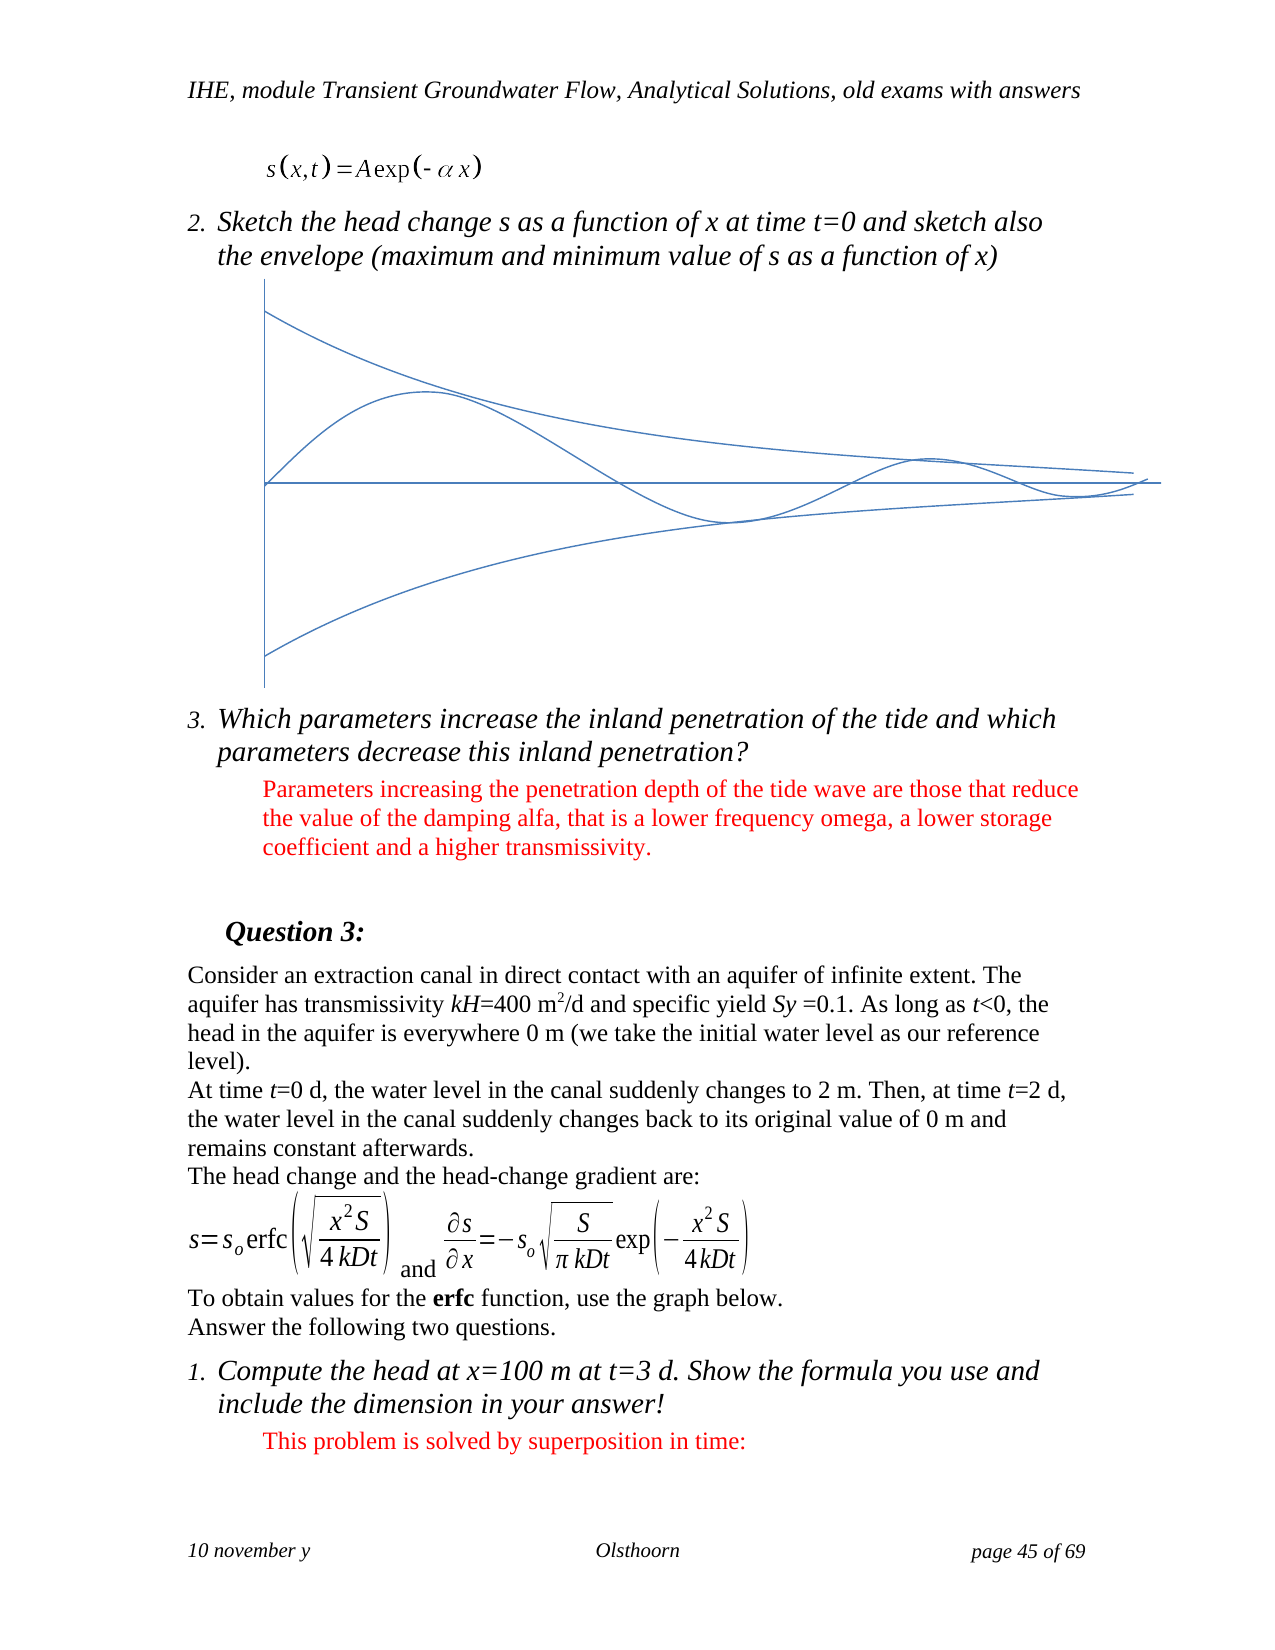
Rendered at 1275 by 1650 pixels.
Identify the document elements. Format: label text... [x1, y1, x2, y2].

text The head change and the head-change gradient are: [187, 1161, 1087, 1190]
text At time t=0 d, the water level in the canal suddenly changes to 2 m. Then, at time t=2 d, the water level in the canal suddenly changes back to its original value of 0 m and remains constant afterwards. [187, 1075, 1087, 1161]
text and [187, 1190, 1087, 1283]
text To obtain values for the erfc function, use the graph below. [187, 1283, 1087, 1312]
list Which parameters increase the inland penetration of the tide and which parameters decrease this inland penetration? [187, 701, 1087, 768]
text Consider an extraction canal in direct contact with an aquifer of infinite extent. The aquifer has transmissivity kH=400 m2/d and specific yield Sy =0.1. As long as t<0, the head in the aquifer is everywhere 0 m (we take the initial water level as our reference level). [187, 960, 1087, 1075]
text Answer the following two questions. [187, 1312, 1087, 1341]
list Compute the head at x=100 m at t=3 d. Show the formula you use and include the dimension in your answer! [187, 1353, 1087, 1420]
list Parameters increasing the penetration depth of the tide wave are those that reduce the value of the damping alfa, that is a lower frequency omega, a lower storage coefficient and a higher transmissivity. [262, 774, 1087, 860]
text This problem is solved by superposition in time: [262, 1426, 1087, 1455]
list Sketch the head change s as a function of x at time t=0 and sketch also the envelope (maximum and minimum value of s as a function of x) [187, 204, 1087, 272]
